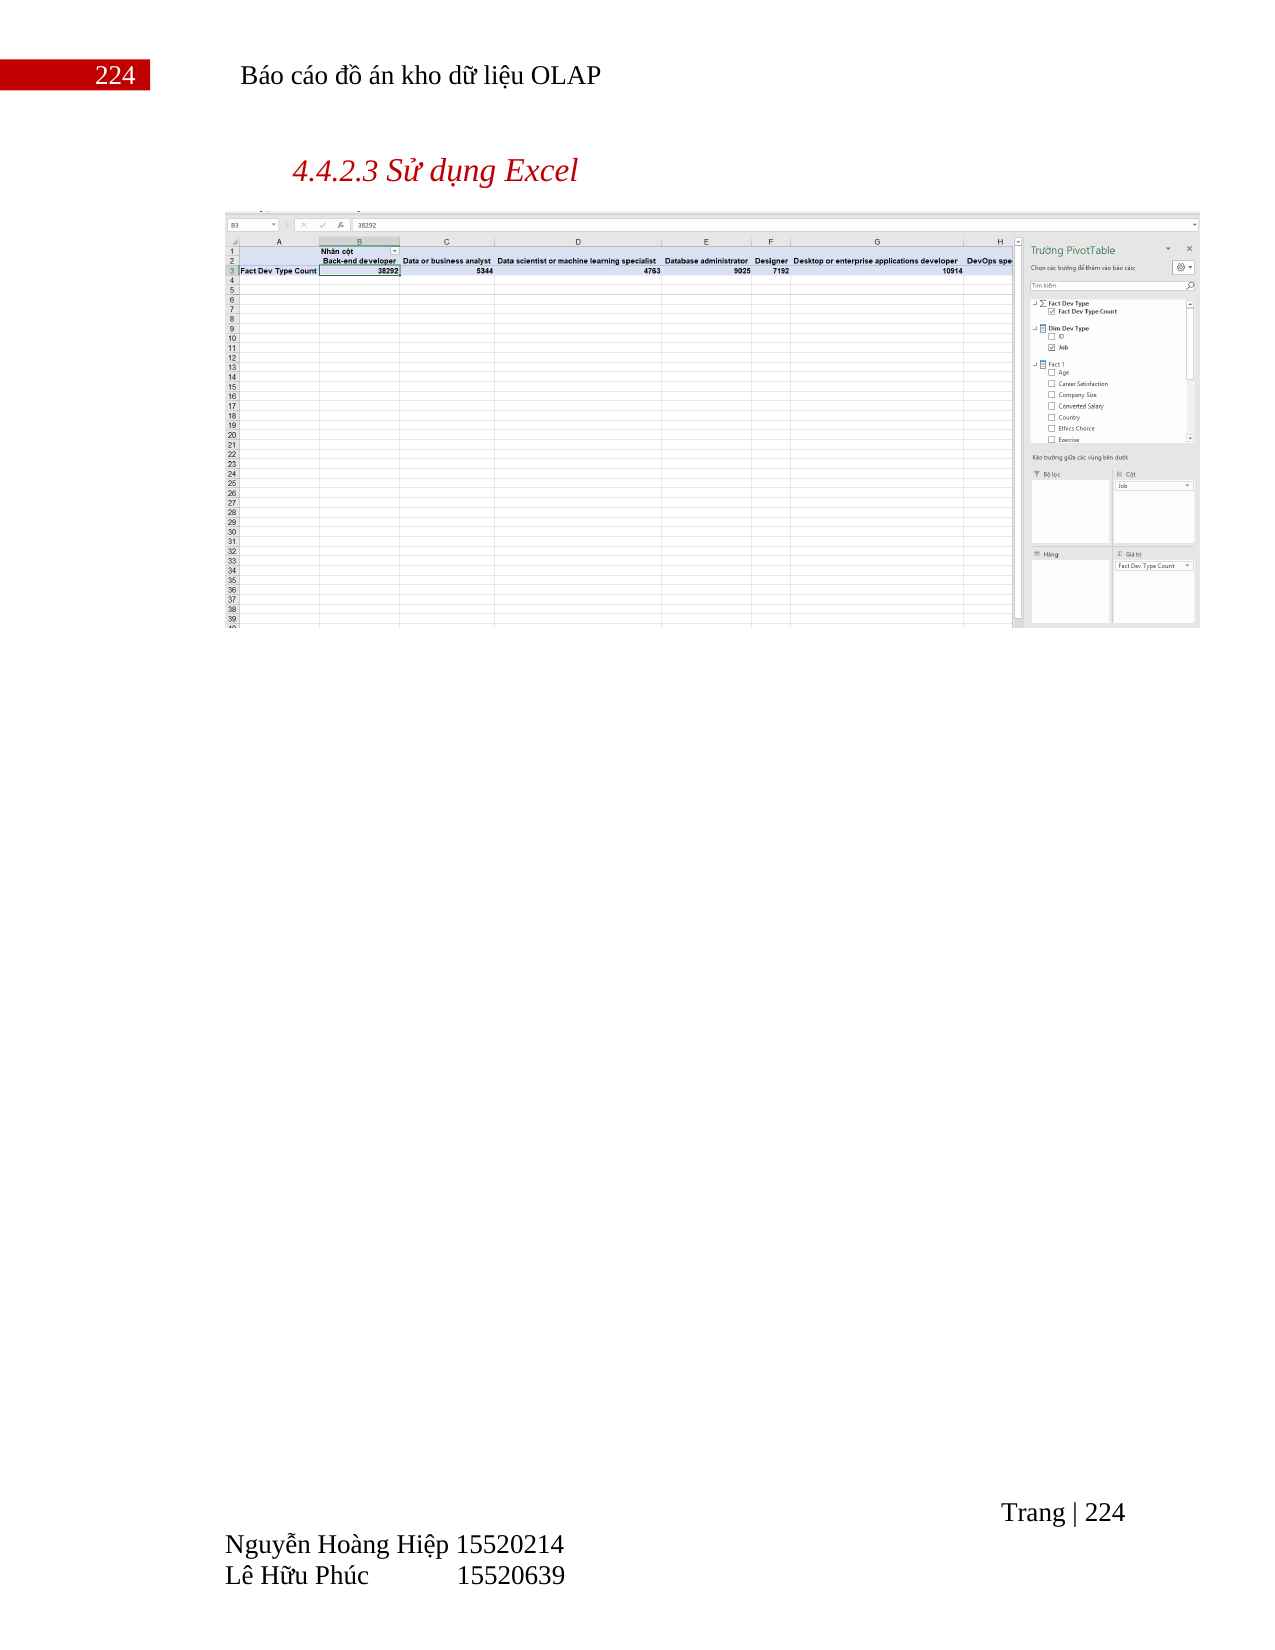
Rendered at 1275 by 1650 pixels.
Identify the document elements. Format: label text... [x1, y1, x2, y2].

text Sử dụng Excel [217, 150, 1125, 188]
picture [225, 211, 1200, 628]
